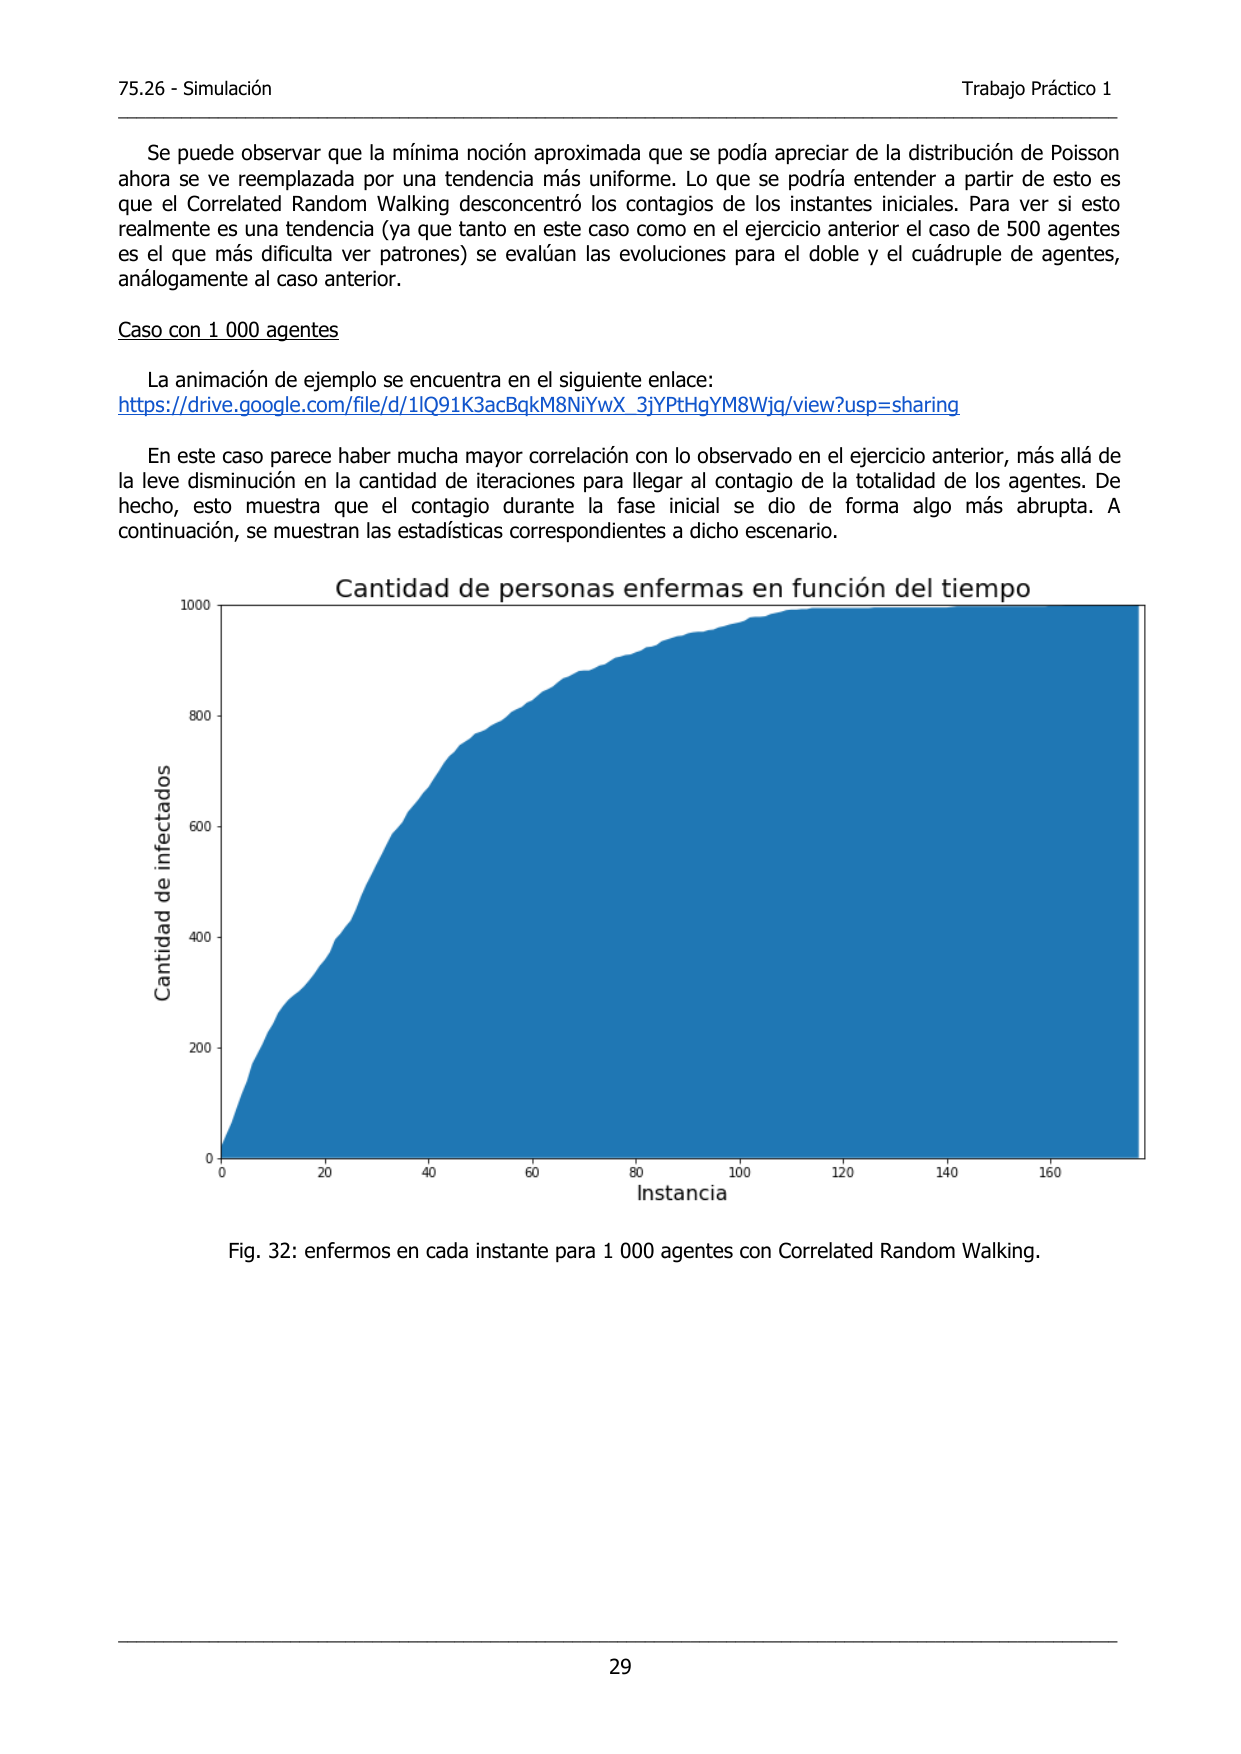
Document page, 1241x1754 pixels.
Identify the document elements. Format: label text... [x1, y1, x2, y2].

text Se puede observar que la mínima noción aproximada que se podía apreciar de la distribución de Poisson ahora se ve reemplazada por una tendencia más uniforme. Lo que se podría entender a partir de esto es que el Correlated Random Walking desconcentró los contagios de los instantes iniciales. Para ver si esto realmente es una tendencia (ya que tanto en este caso como en el ejercicio anterior el caso de 500 agentes es el que más dificulta ver patrones) se evalúan las evoluciones para el doble y el cuádruple de agentes, análogamente al caso anterior. [118, 140, 1122, 291]
text Caso con 1 000 agentes [118, 316, 1122, 342]
picture [147, 568, 1152, 1213]
text En este caso parece haber mucha mayor correlación con lo observado en el ejercicio anterior, más allá de la leve disminución en la cantidad de iteraciones para llegar al contagio de la totalidad de los agentes. De hecho, esto muestra que el contagio durante la fase inicial se dio de forma algo más abrupta. A continuación, se muestran las estadísticas correspondientes a dicho escenario. [118, 442, 1122, 543]
text https://drive.google.com/file/d/1lQ91K3acBqkM8NiYwX_3jYPtHgYM8Wjq/view?usp=sharing [118, 392, 1122, 417]
text Fig. 32: enfermos en cada instante para 1 000 agentes con Correlated Random Walking. [118, 1237, 1122, 1263]
text La animación de ejemplo se encuentra en el siguiente enlace: [118, 367, 1122, 392]
